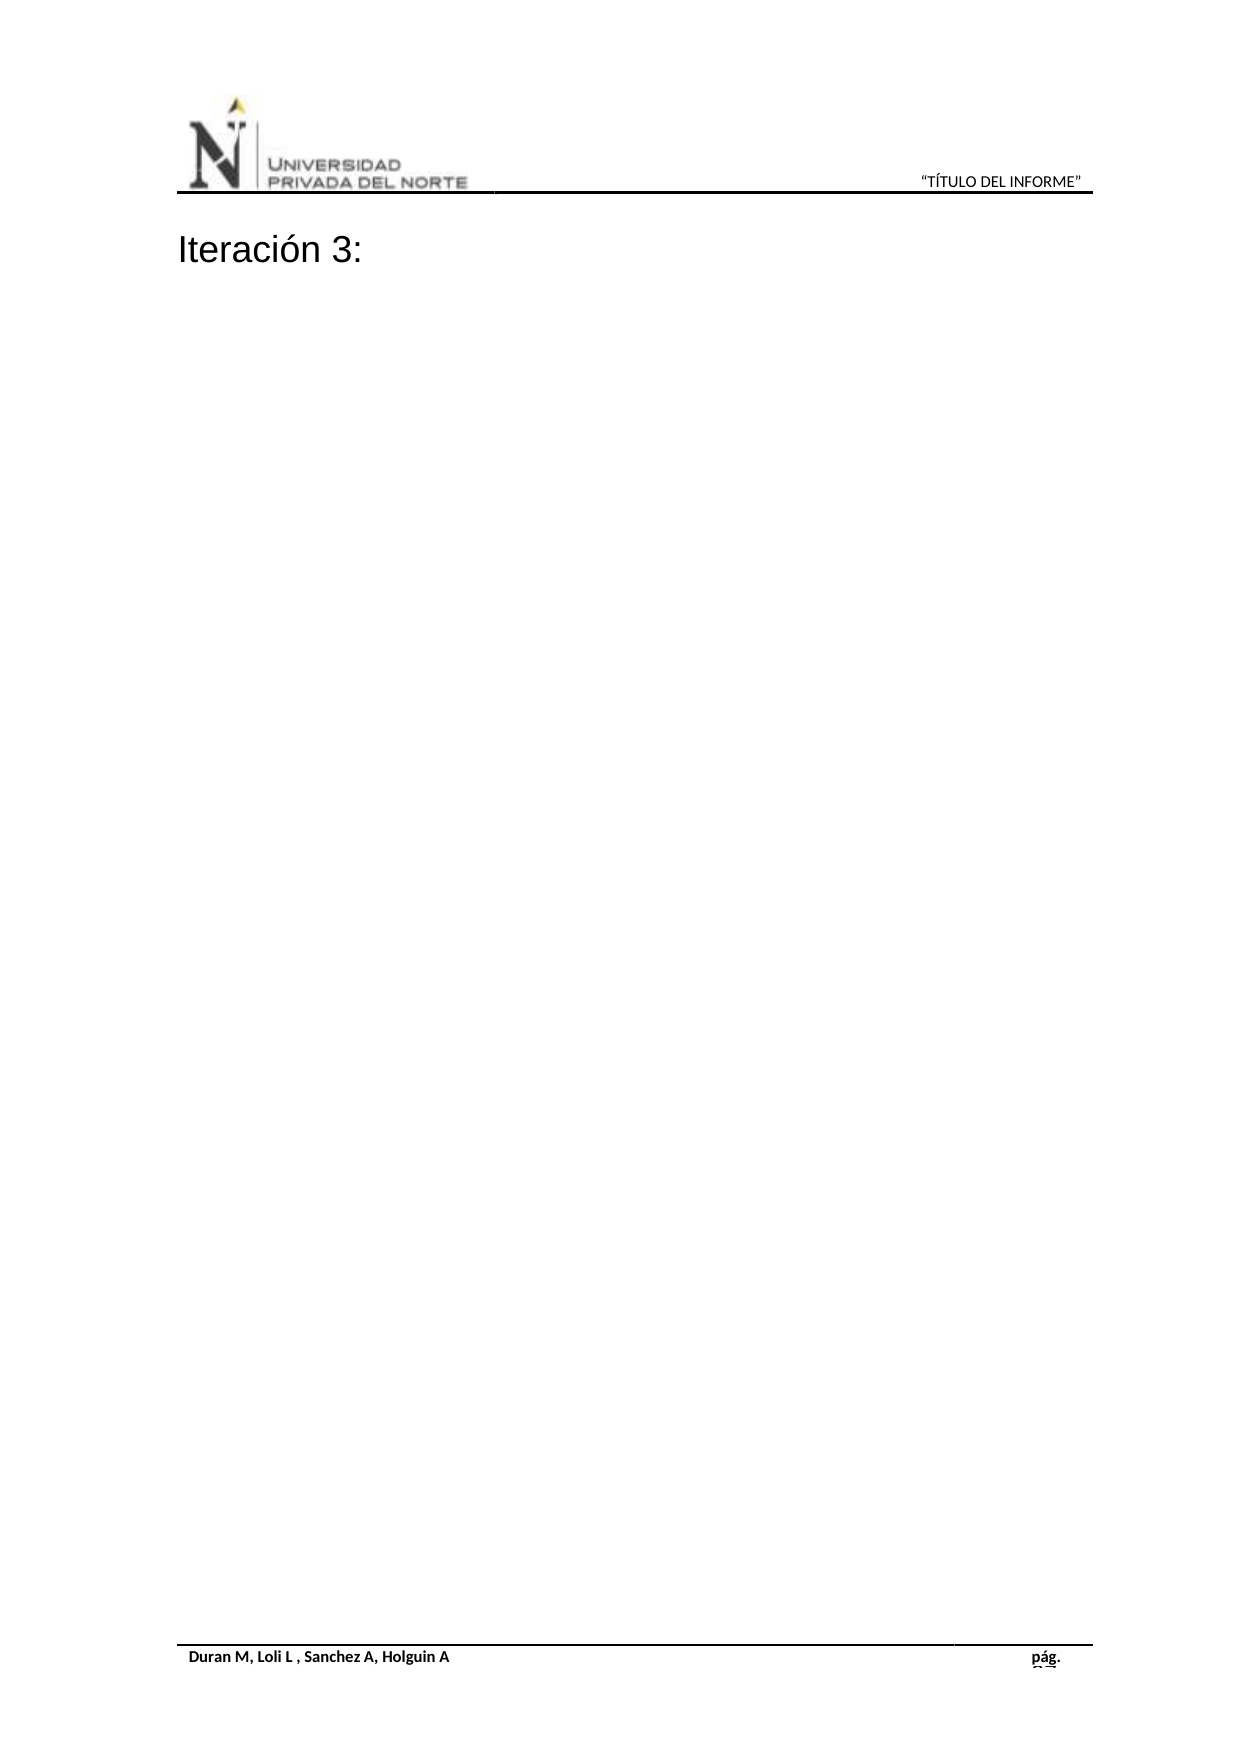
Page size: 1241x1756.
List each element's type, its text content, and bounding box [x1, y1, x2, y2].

text Iteración 3: [177, 227, 1180, 270]
picture [188, 95, 469, 191]
